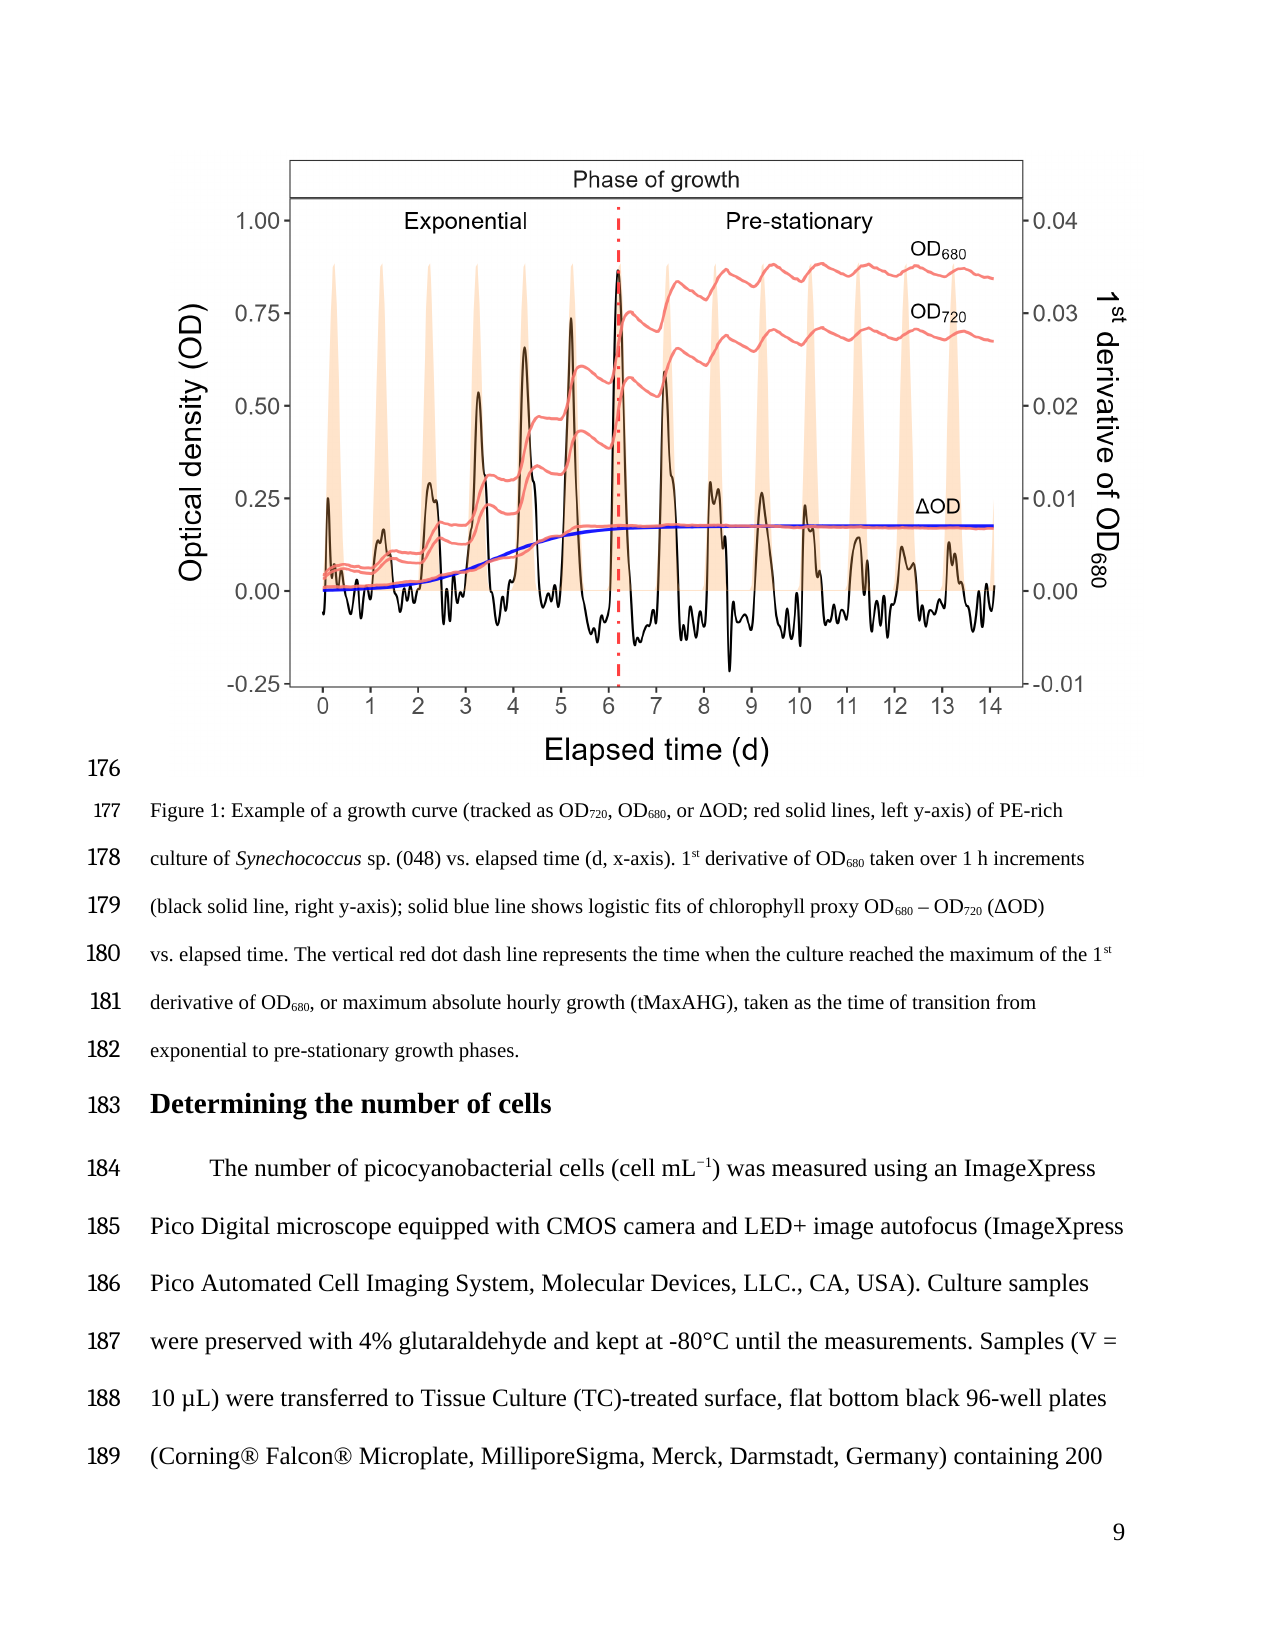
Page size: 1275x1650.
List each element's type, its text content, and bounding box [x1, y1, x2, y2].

subtitle Determining the number of cells [150, 1086, 1125, 1120]
picture [168, 150, 1144, 777]
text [150, 1153, 1125, 1470]
text Figure 1: Example of a growth curve (tracked as OD720, OD680, or ΔOD; red solid lines, left y-axis) of PE-rich culture of Synechococcus sp. (048) vs. elapsed time (d, x-axis). 1st derivative of OD680 taken over 1 h increments (black solid line, right y-axis); solid blue line shows logistic fits of chlorophyll proxy OD680 – OD720 (ΔOD) vs. elapsed time. The vertical red dot dash line represents the time when the culture reached the maximum of the 1st derivative of OD680, or maximum absolute hourly growth (tMaxAHG), taken as the time of transition from exponential to pre-stationary growth phases. [150, 798, 1125, 1062]
